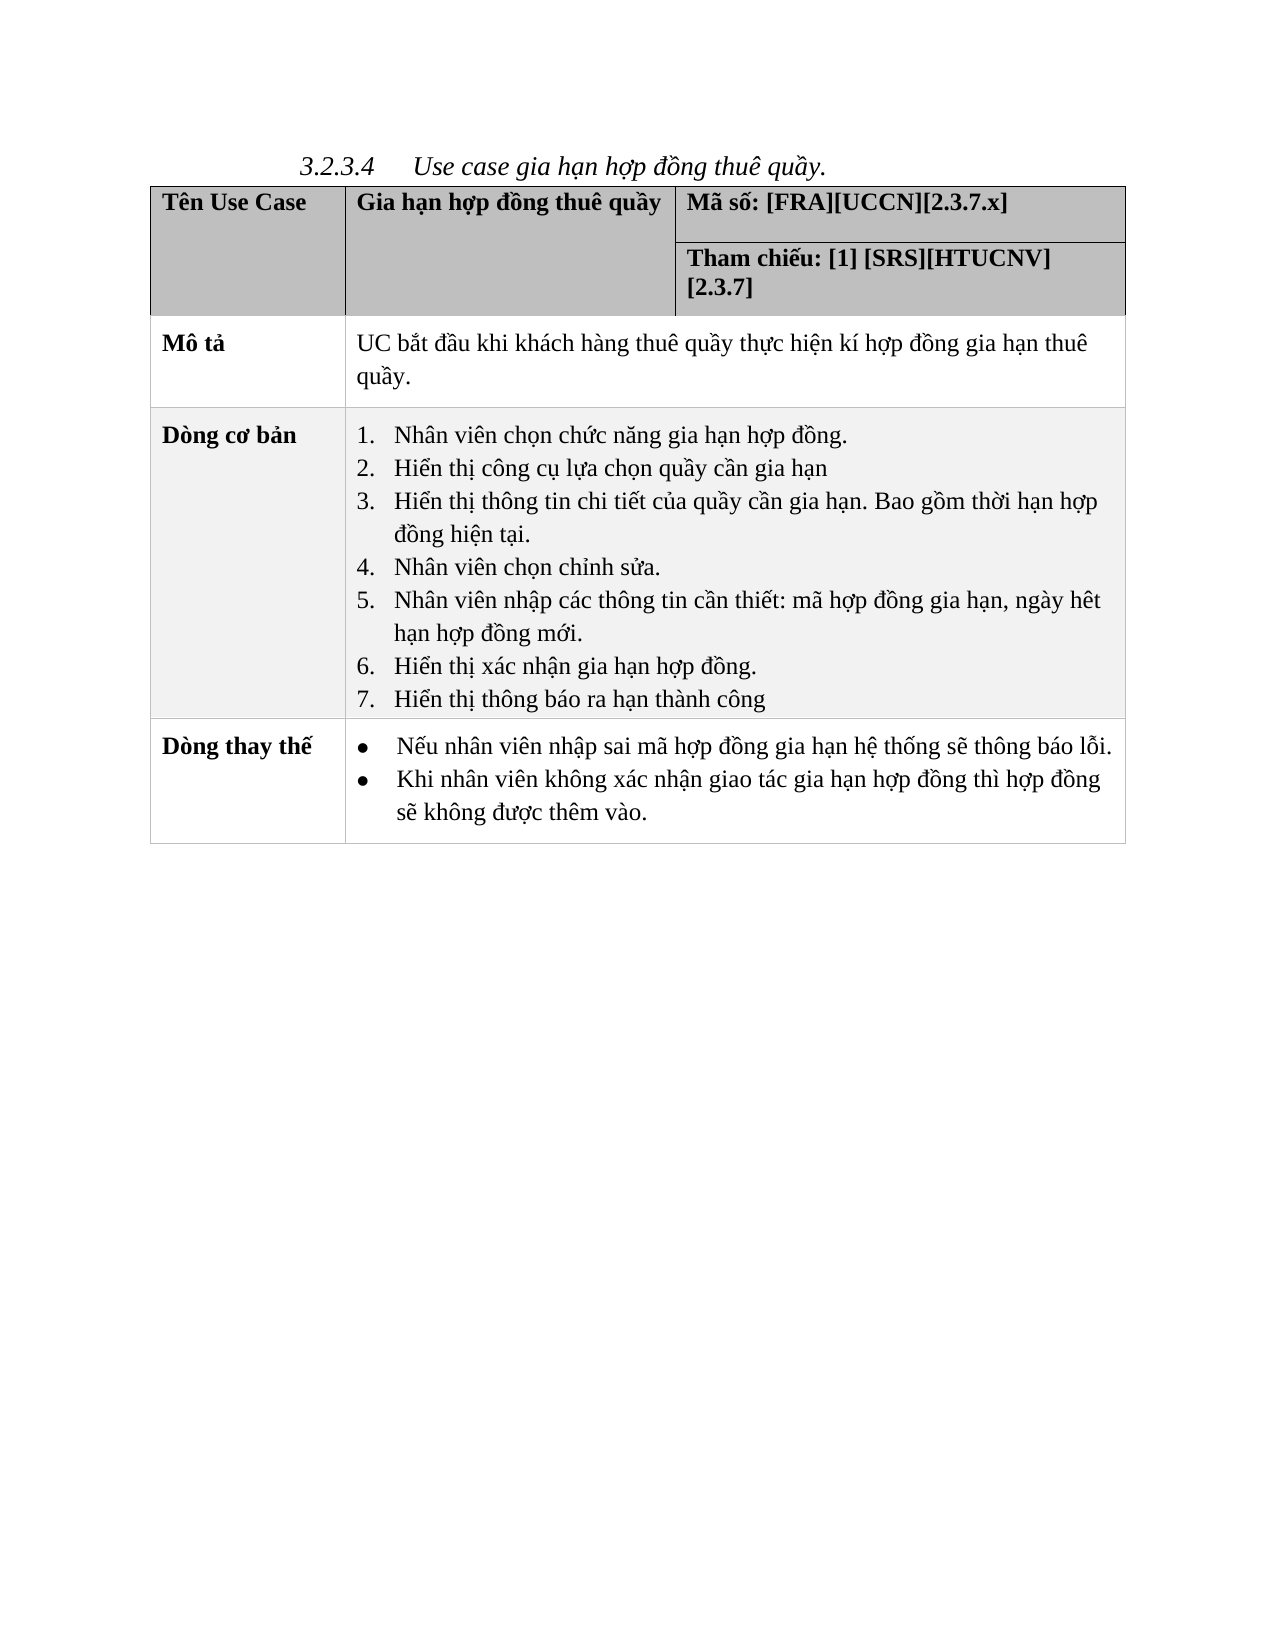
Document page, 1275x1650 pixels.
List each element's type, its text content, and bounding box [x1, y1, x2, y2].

table_header Mã số: [FRA][UCCN][2.3.7.x] [676, 187, 1125, 242]
table_cell Dòng thay thế [151, 719, 345, 843]
table_cell Dòng cơ bản [151, 408, 345, 717]
table_header Tên Use Case [151, 187, 345, 315]
table_header Gia hạn hợp đồng thuê quầy [346, 187, 675, 315]
table_cell UC bắt đầu khi khách hàng thuê quầy thực hiện kí hợp đồng gia hạn thuê quầy. [346, 316, 1125, 407]
table_cell Tham chiếu: [1] [SRS][HTUCNV][2.3.7] [676, 243, 1125, 315]
text Use case gia hạn hợp đồng thuê quầy. [300, 150, 1125, 181]
table_cell Mô tả [151, 316, 345, 407]
table_cell Nếu nhân viên nhập sai mã hợp đồng gia hạn hệ thống sẽ thông báo lỗi. Khi nhân viên không xác nhận giao tác gia hạn hợp đồng thì hợp đồng sẽ không được thêm vào. [346, 719, 1125, 843]
table_cell Nhân viên chọn chức năng gia hạn hợp đồng. Hiển thị công cụ lựa chọn quầy cần gia hạn Hiển thị thông tin chi tiết của quầy cần gia hạn. Bao gồm thời hạn hợp đồng hiện tại. Nhân viên chọn chỉnh sửa. Nhân viên nhập các thông tin cần thiết: mã hợp đồng gia hạn, ngày hêt hạn hợp đồng mới. Hiển thị xác nhận gia hạn hợp đồng. Hiển thị thông báo ra hạn thành công [346, 408, 1125, 717]
